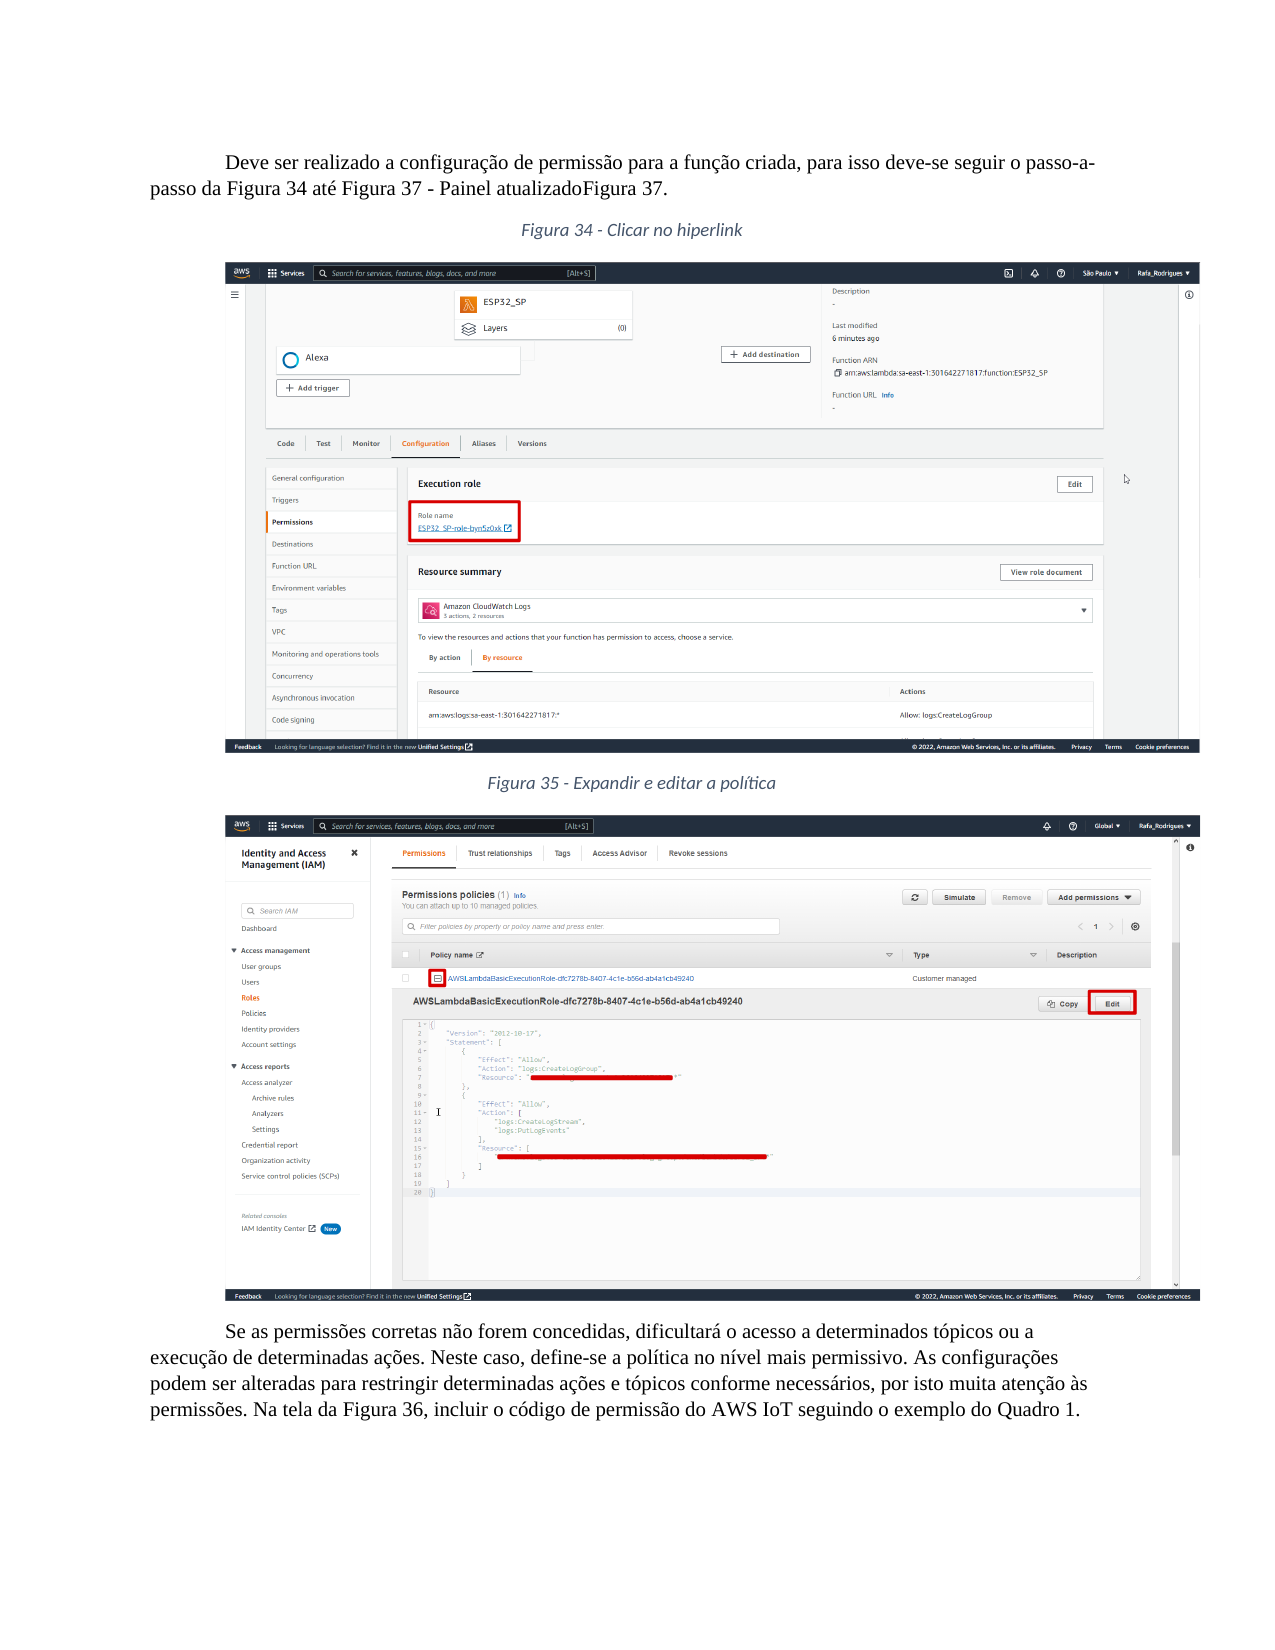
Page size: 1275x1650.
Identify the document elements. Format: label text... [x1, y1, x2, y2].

text Deve ser realizado a configuração de permissão para a função criada, para isso deve-se seguir o passo-a-passo da Figura 34 até Figura 37. [150, 150, 1116, 200]
picture [225, 262, 1200, 753]
text Figura 35 - Expandir e editar a política [150, 772, 1116, 794]
picture [225, 815, 1200, 1301]
text Se as permissões corretas não forem concedidas, dificultará o acesso a determinados tópicos ou a execução de determinadas ações. Neste caso, define-se a política no nível mais permissivo. As configurações podem ser alteradas para restringir determinadas ações e tópicos conforme necessários, por isto muita atenção às permissões. Na tela da Figura 36, incluir o código de permissão do AWS IoT seguindo o exemplo do Quadro 1. [150, 1319, 1116, 1421]
